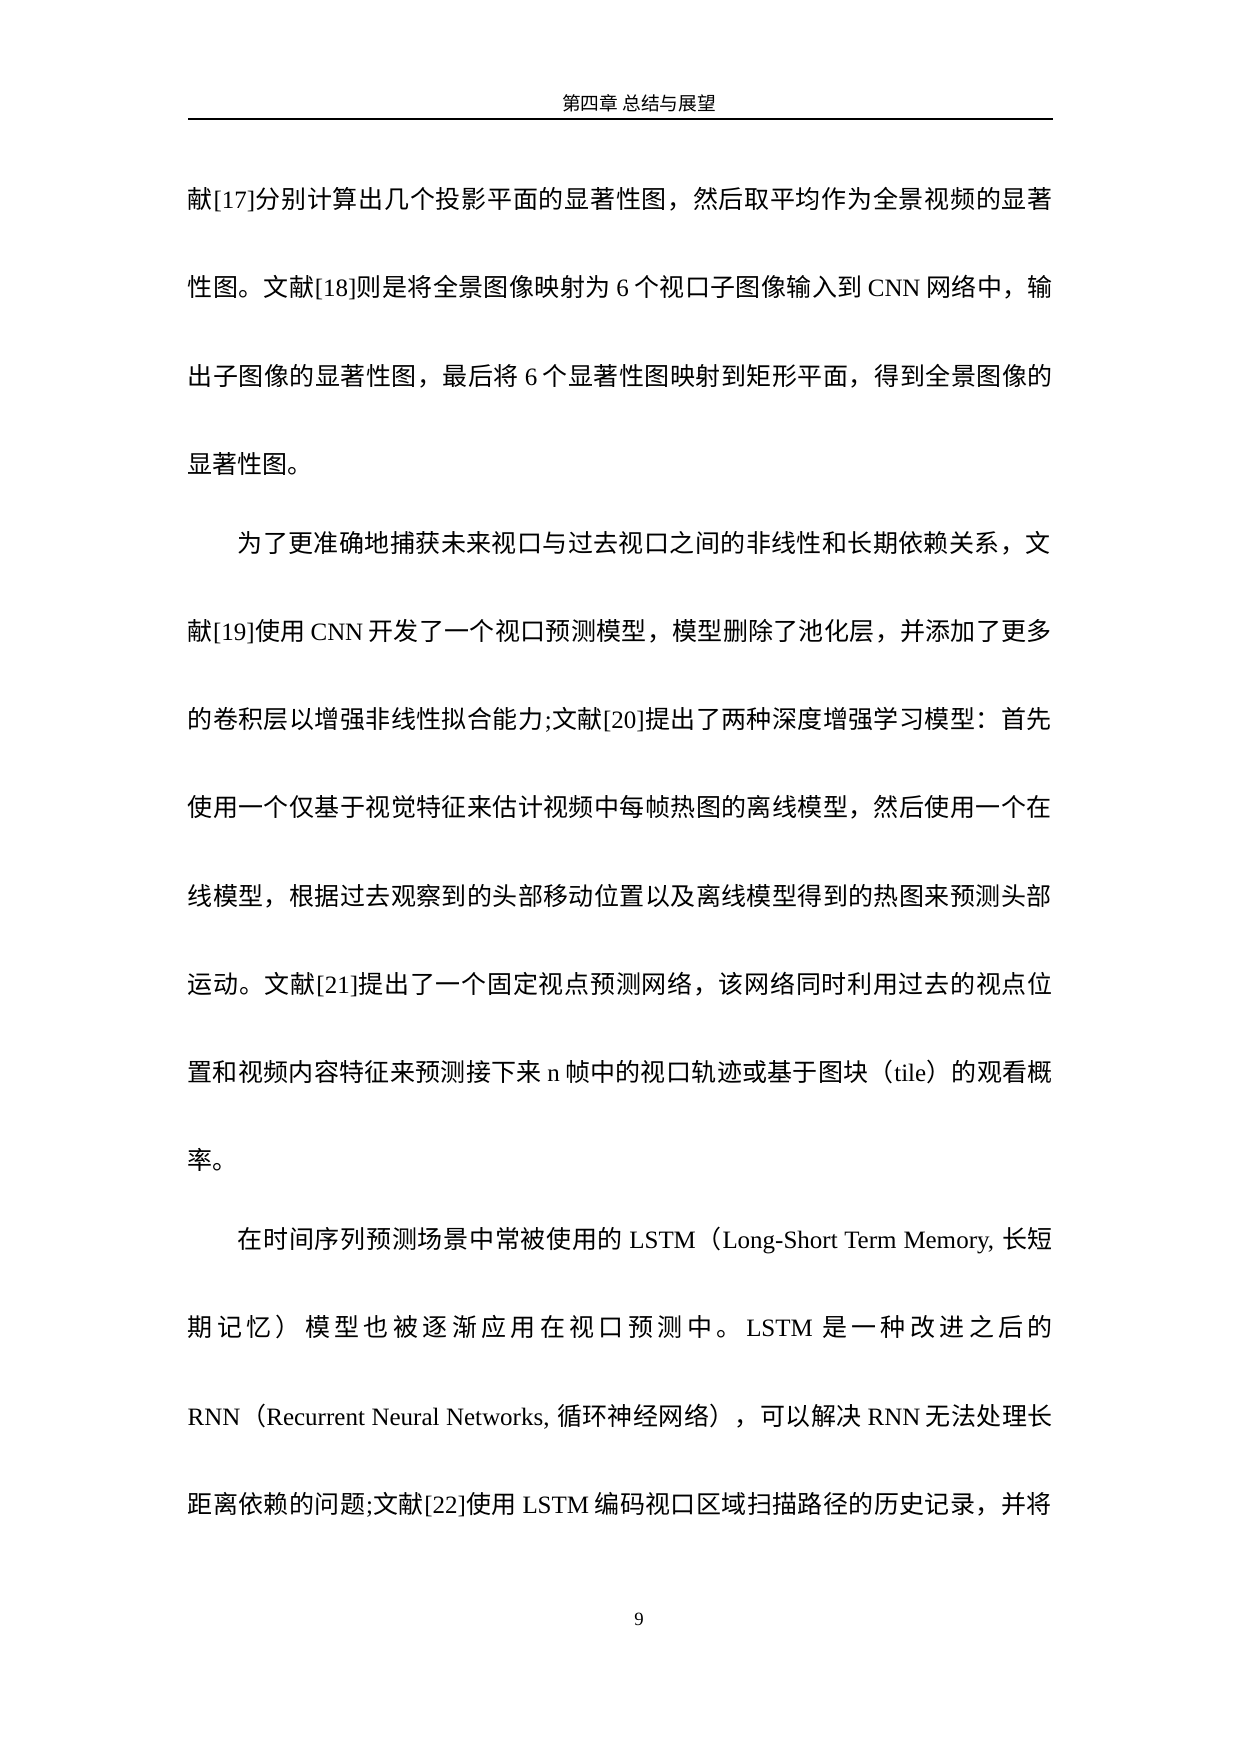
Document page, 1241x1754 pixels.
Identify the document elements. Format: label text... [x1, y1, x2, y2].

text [187, 1204, 1053, 1536]
text 为了更准确地捕获未来视口与过去视口之间的非线性和长期依赖关系，文献[19]使用CNN开发了一个视口预测模型，模型删除了池化层，并添加了更多的卷积层以增强非线性拟合能力;文献[20]提出了两种深度增强学习模型：首先使用一个仅基于视觉特征来估计视频中每帧热图的离线模型，然后使用一个在线模型，根据过去观察到的头部移动位置以及离线模型得到的热图来预测头部运动。文献[21]提出了一个固定视点预测网络，该网络同时利用过去的视点位置和视频内容特征来预测接下来n帧中的视口轨迹或基于图块（tile）的观看概率。 [187, 507, 1053, 1193]
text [187, 164, 1053, 496]
